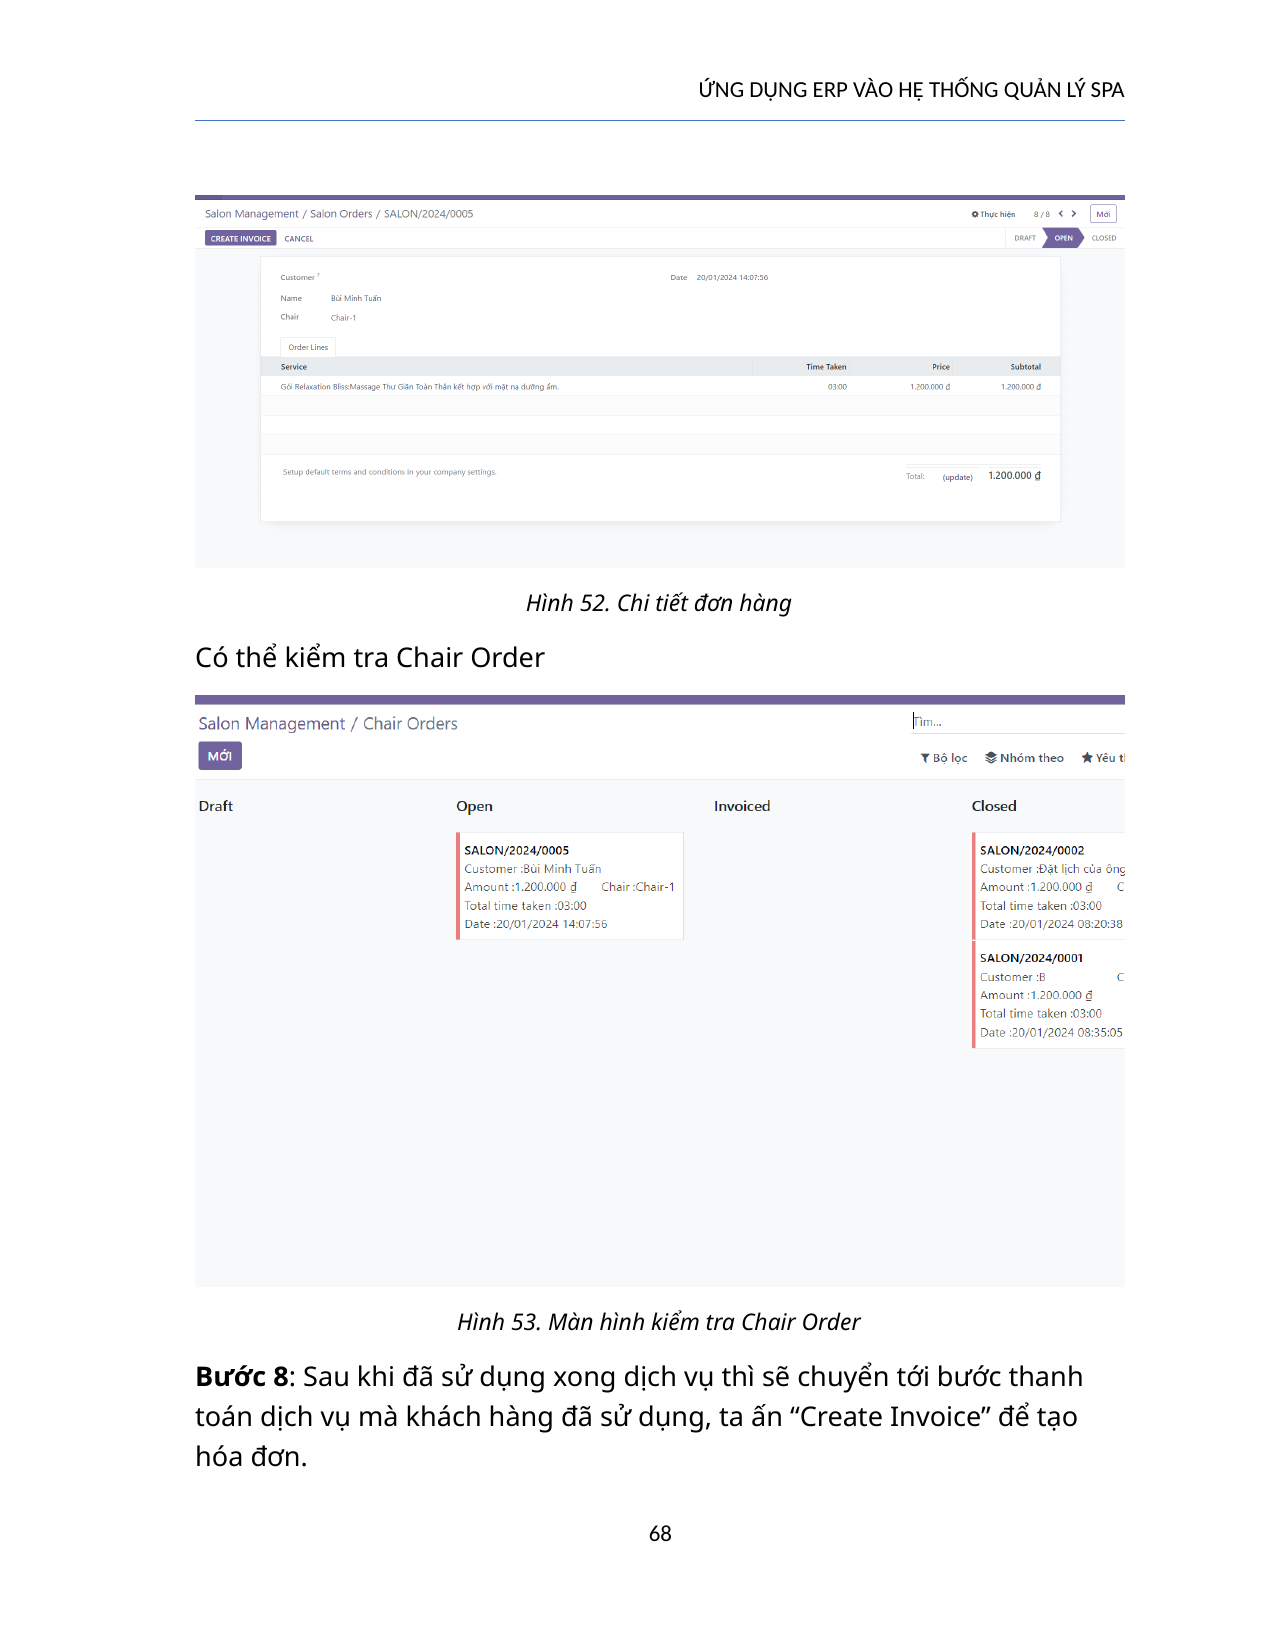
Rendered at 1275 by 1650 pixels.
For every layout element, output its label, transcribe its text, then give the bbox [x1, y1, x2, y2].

picture [195, 195, 1125, 568]
text Hình 53. Màn hình kiểm tra Chair Order [195, 1306, 1125, 1337]
text Hình 52. Chi tiết đơn hàng [195, 587, 1125, 618]
text Có thể kiểm tra Chair Order [195, 639, 1125, 676]
picture [195, 695, 1125, 1287]
text Bước 8: Sau khi đã sử dụng xong dịch vụ thì sẽ chuyển tới bước thanh toán dịch vụ mà khách hàng đã sử dụng, ta ấn “Create Invoice” để tạo hóa đơn. [195, 1358, 1125, 1474]
